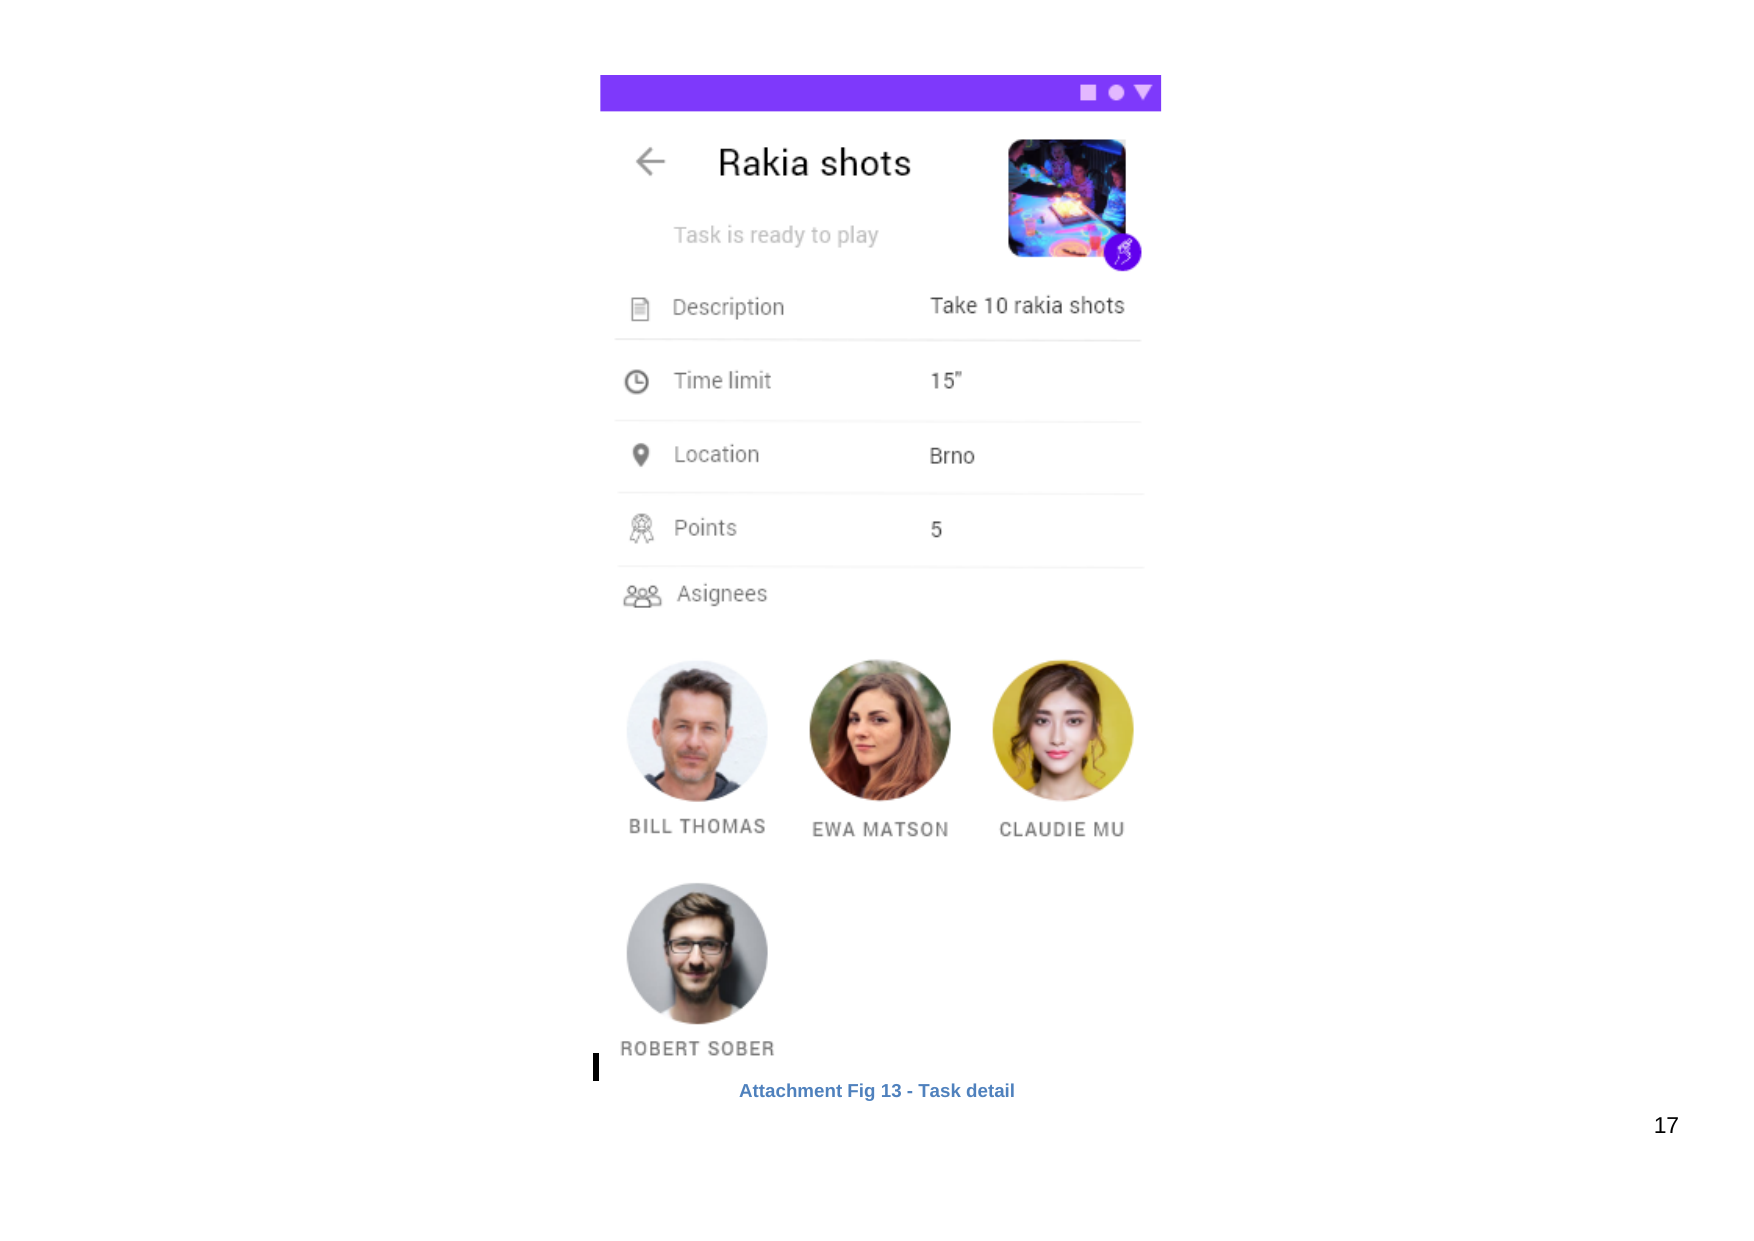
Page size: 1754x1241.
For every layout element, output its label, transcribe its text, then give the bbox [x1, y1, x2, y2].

picture [599, 75, 1162, 1076]
